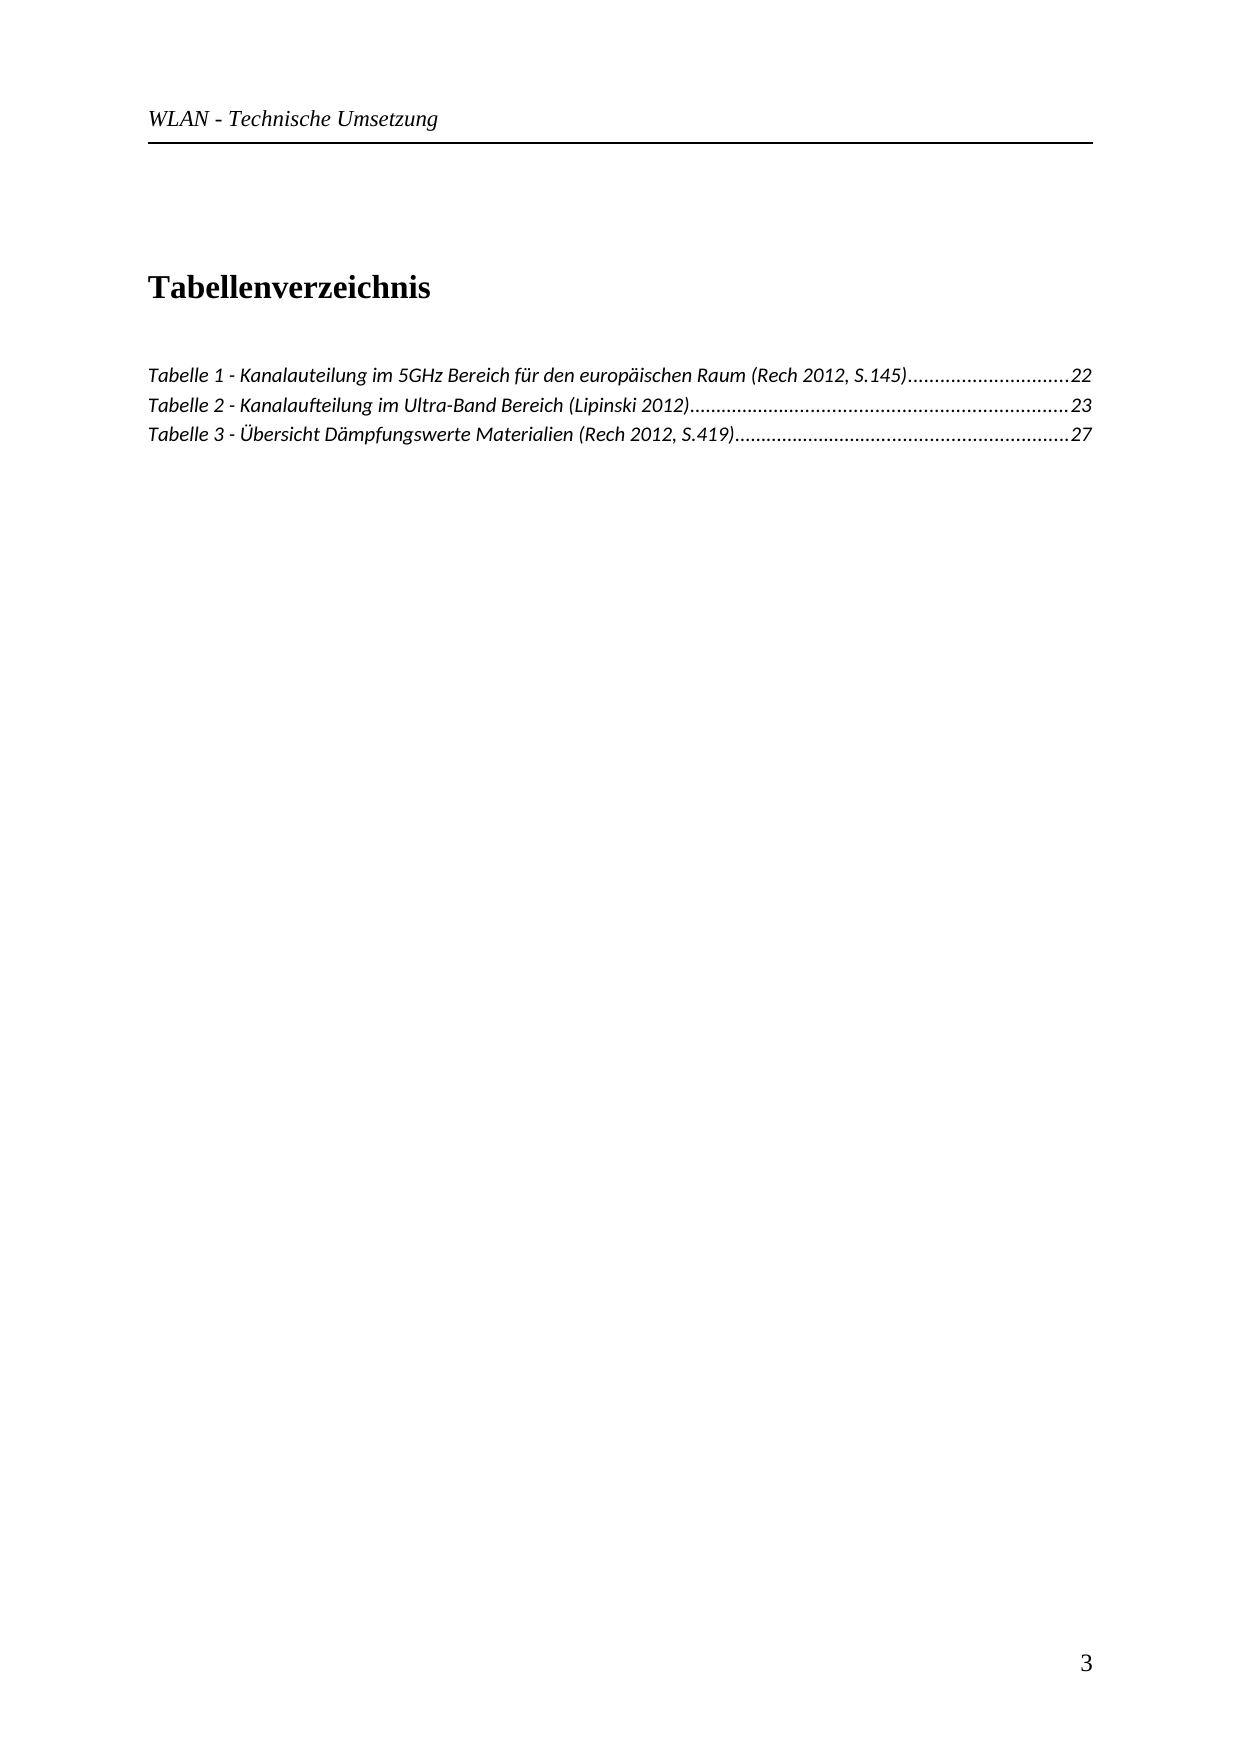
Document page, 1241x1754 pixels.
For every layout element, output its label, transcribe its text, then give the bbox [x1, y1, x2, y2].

text Tabelle 3 - Übersicht Dämpfungswerte Materialien (Rech 2012, S.419) 27 [148, 421, 1093, 446]
subtitle Tabellenverzeichnis [148, 268, 1093, 306]
text Tabelle 2 - Kanalaufteilung im Ultra-Band Bereich (Lipinski 2012) 23 [148, 392, 1093, 417]
text Tabelle 1 - Kanalauteilung im 5GHz Bereich für den europäischen Raum (Rech 2012, S.145) 22 [148, 363, 1093, 388]
